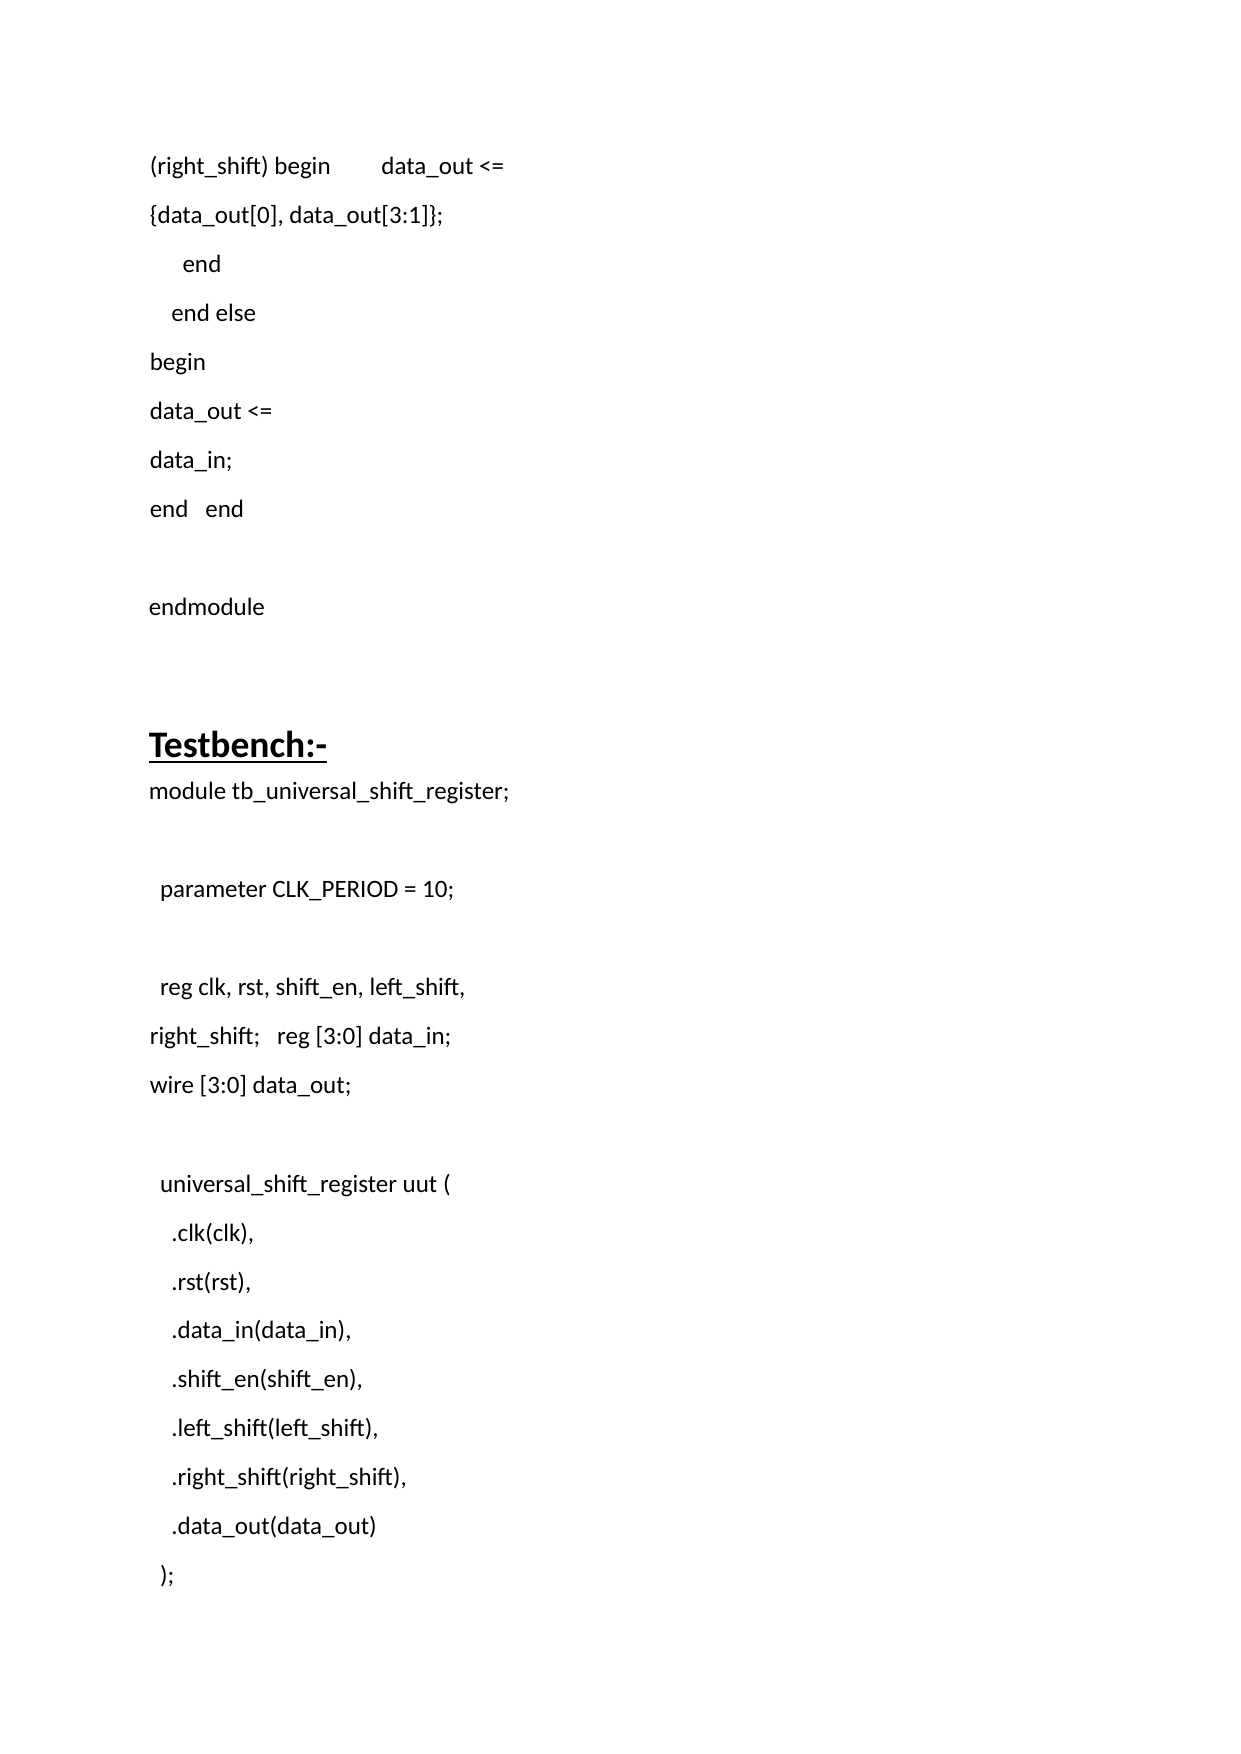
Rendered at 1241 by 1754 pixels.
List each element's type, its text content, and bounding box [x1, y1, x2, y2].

subtitle Testbench:- [148, 721, 431, 767]
text .right_shift(right_shift), [148, 1461, 997, 1492]
text end [148, 248, 997, 279]
text .clk(clk), [148, 1217, 997, 1247]
text .left_shift(left_shift), [148, 1412, 997, 1443]
text reg clk, rst, shift_en, left_shift, right_shift; reg [3:0] data_in; wire [3:0] data_out; [148, 971, 487, 1100]
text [148, 150, 519, 229]
text universal_shift_register uut ( [148, 1168, 997, 1199]
text end else begin data_out <= data_in; end end [148, 297, 297, 524]
text .data_in(data_in), [148, 1315, 997, 1345]
text module tb_universal_shift_register; [148, 775, 997, 806]
text .rst(rst), [148, 1266, 997, 1296]
text ); [148, 1559, 997, 1589]
text endmodule [148, 591, 997, 622]
text .data_out(data_out) [148, 1510, 997, 1541]
text .shift_en(shift_en), [148, 1363, 997, 1394]
text parameter CLK_PERIOD = 10; [148, 873, 997, 904]
